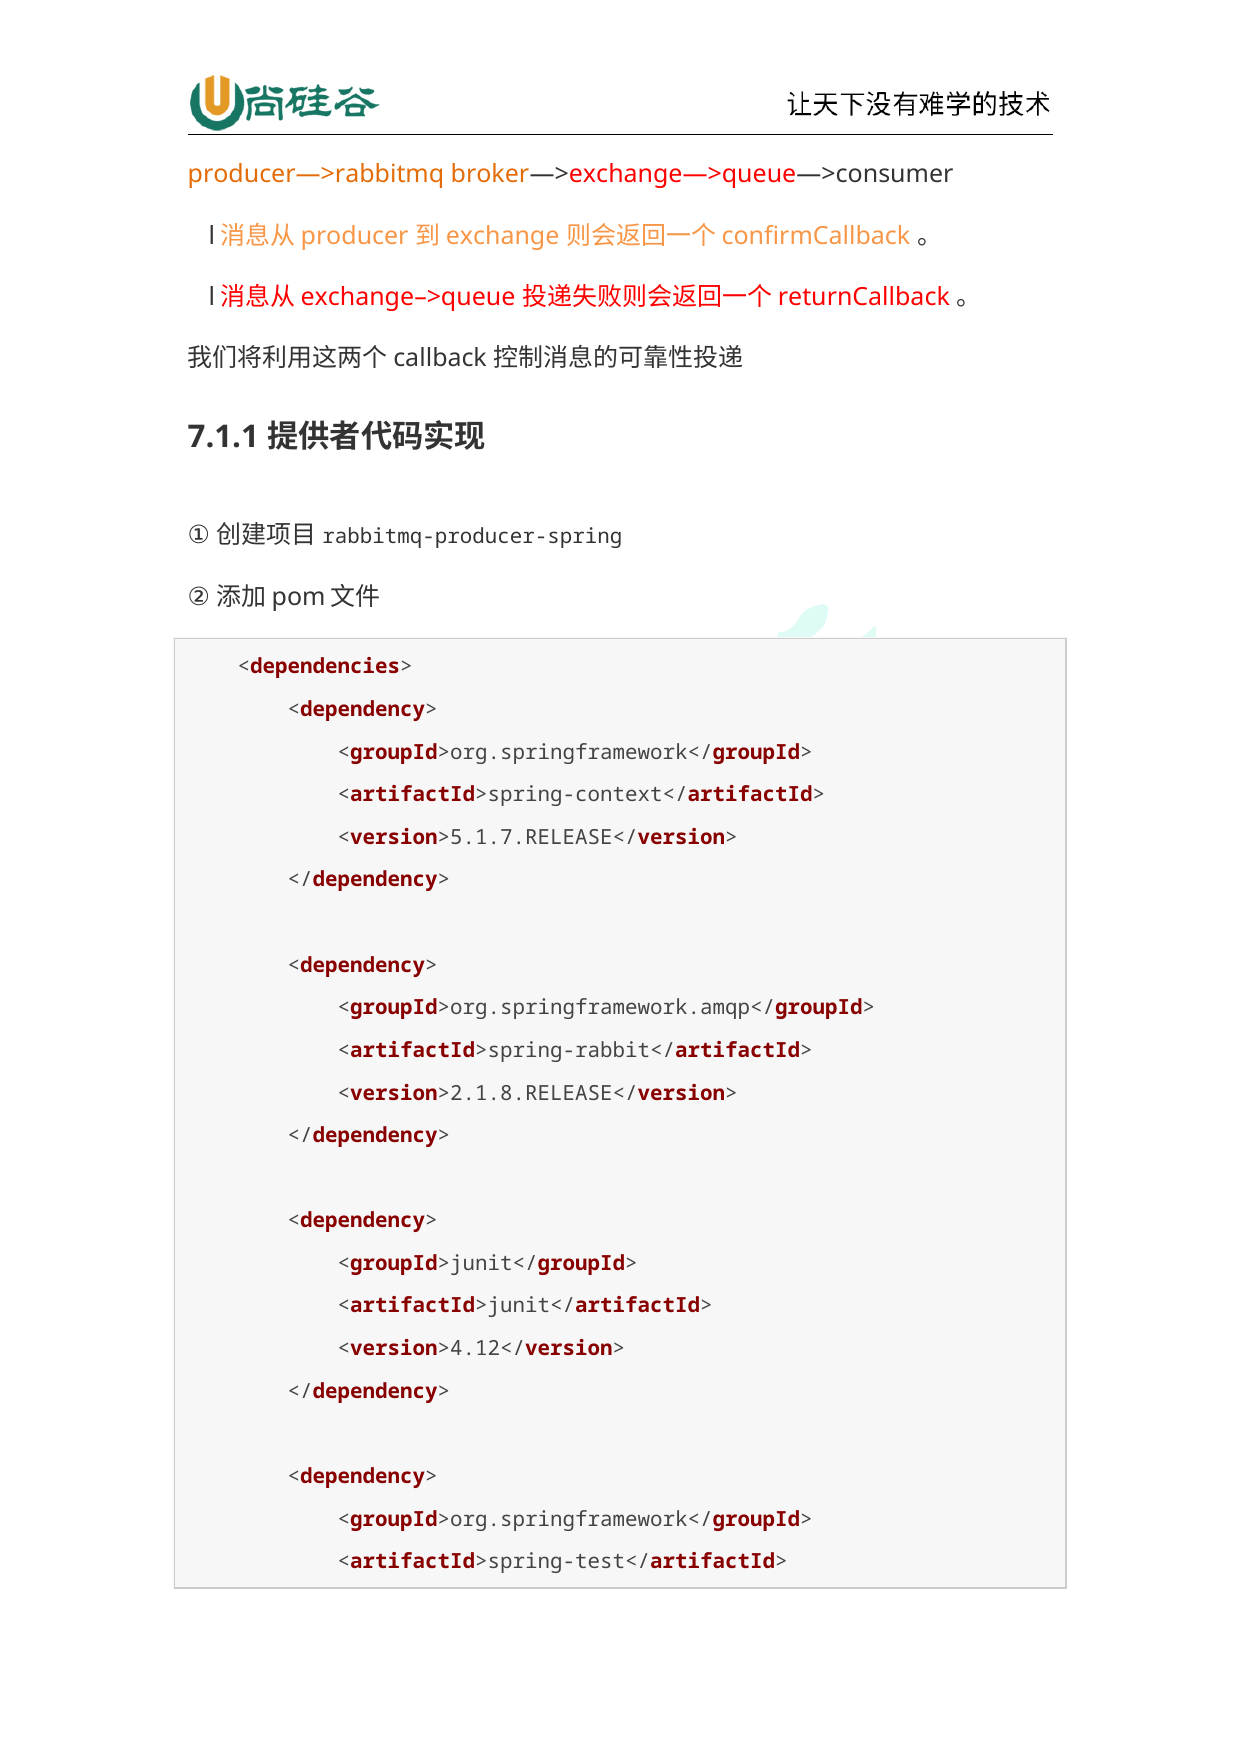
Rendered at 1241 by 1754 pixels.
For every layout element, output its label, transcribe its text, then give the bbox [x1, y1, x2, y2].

picture [187, 73, 1053, 132]
text <dependencies> [175, 639, 1065, 680]
text 我们将利用这两个 callback 控制消息的可靠性投递 [187, 338, 1053, 374]
text <version>4.12</version> [175, 1319, 1065, 1362]
text <dependency> [175, 1447, 1065, 1489]
text producer—>rabbitmq broker—>exchange—>queue—>consumer [187, 156, 1053, 190]
text l消息从 producer 到 exchange 则会返回一个 confirmCallback 。 [208, 215, 1053, 251]
text <groupId>org.springframework</groupId> [175, 723, 1065, 765]
text <artifactId>junit</artifactId> [175, 1277, 1065, 1319]
text </dependency> [175, 1106, 1065, 1149]
text <dependency> [175, 1191, 1065, 1234]
text <groupId>org.springframework.amqp</groupId> [175, 978, 1065, 1021]
text ① 创建项目 rabbitmq-producer-spring [187, 515, 1053, 551]
text </dependency> [175, 851, 1065, 893]
text ② 添加pom文件 [187, 576, 1053, 612]
text <groupId>org.springframework</groupId> [175, 1489, 1065, 1532]
text <version>2.1.8.RELEASE</version> [175, 1063, 1065, 1106]
text </dependency> [175, 1362, 1065, 1404]
text <version>5.1.7.RELEASE</version> [175, 808, 1065, 850]
text <dependency> [175, 680, 1065, 723]
text <dependency> [175, 936, 1065, 978]
text <groupId>junit</groupId> [175, 1234, 1065, 1276]
text <artifactId>spring-rabbit</artifactId> [175, 1021, 1065, 1063]
text <artifactId>spring-test</artifactId> [175, 1532, 1065, 1587]
text <artifactId>spring-context</artifactId> [175, 765, 1065, 808]
subtitle 7.1.1 提供者代码实现 [187, 411, 1053, 457]
text l消息从 exchange–>queue 投递失败则会返回一个 returnCallback 。 [208, 276, 1053, 313]
